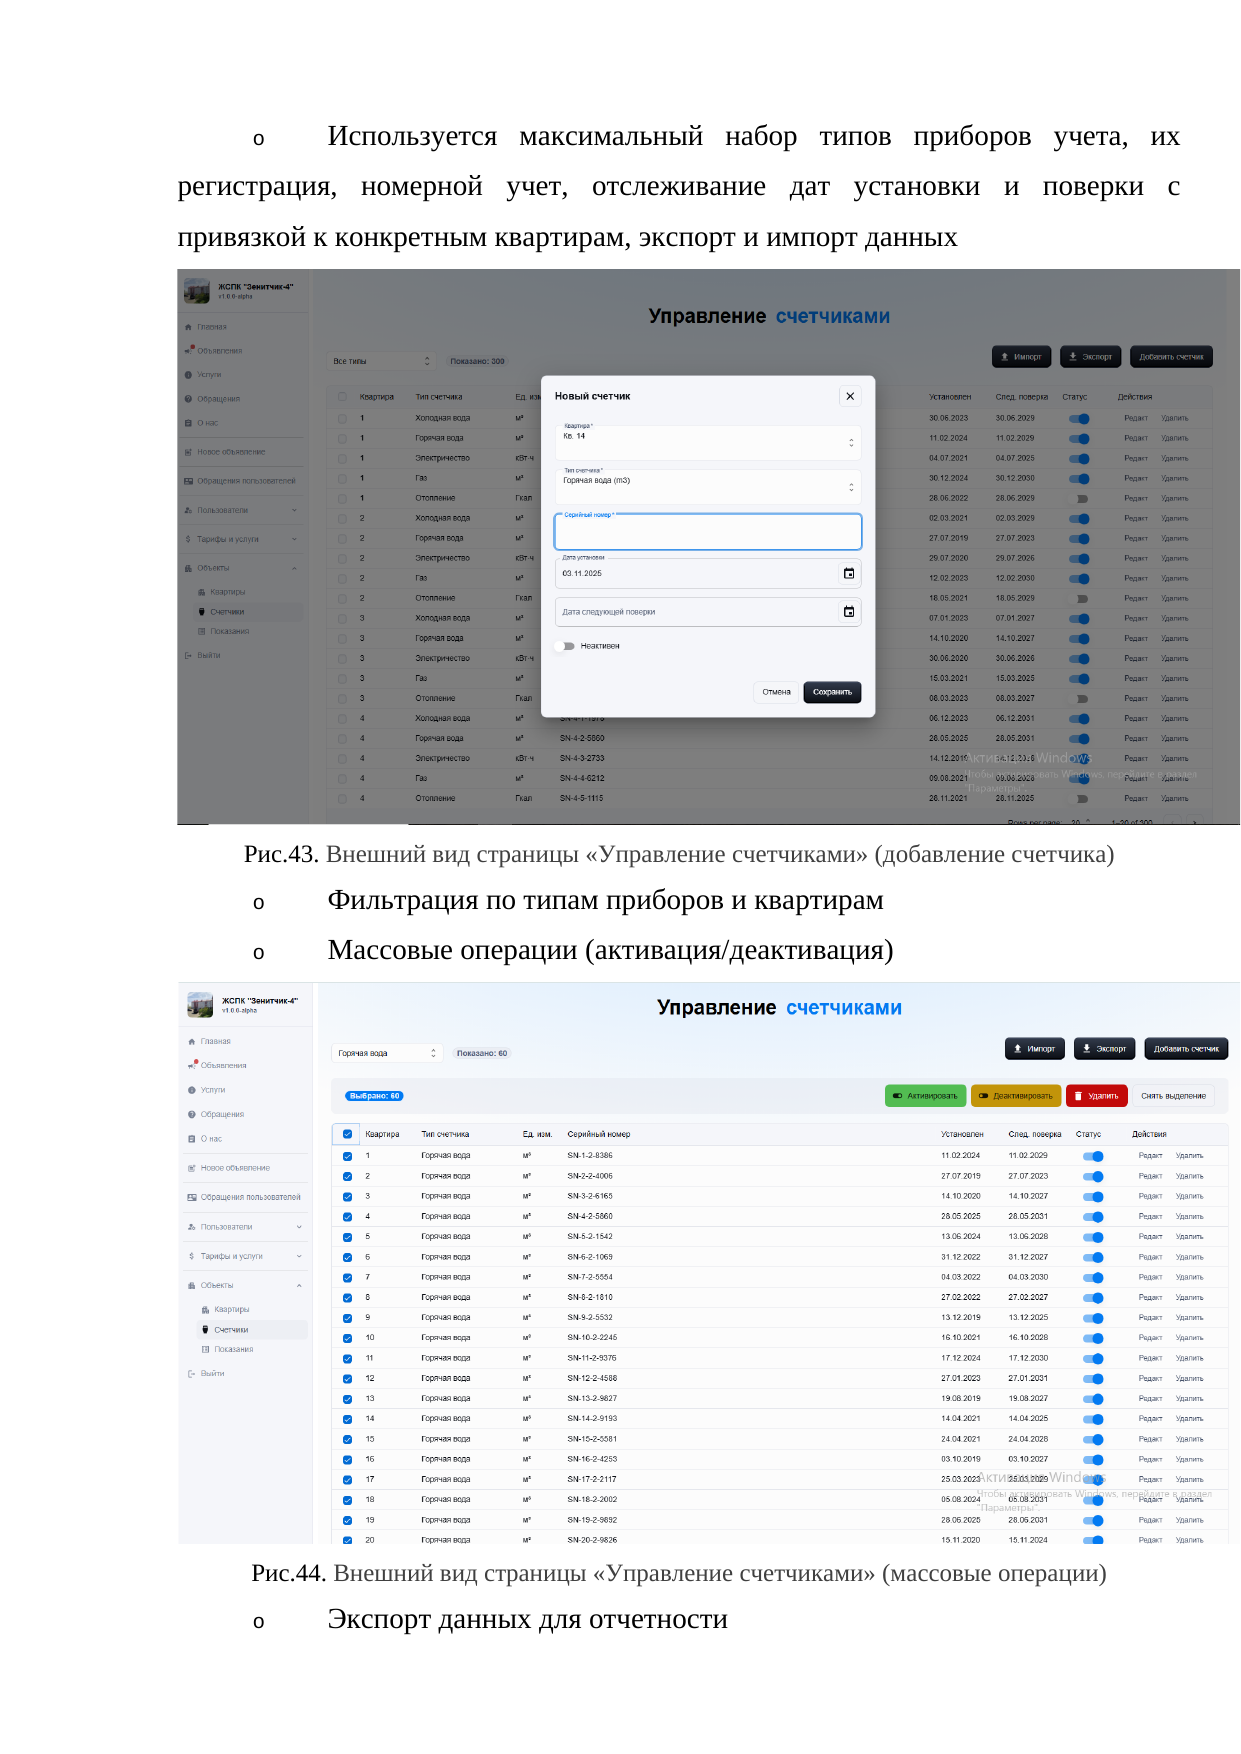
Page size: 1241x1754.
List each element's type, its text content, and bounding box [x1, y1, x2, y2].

picture [177, 269, 1241, 825]
subtitle Рис.44. Внешний вид страницы «Управление счетчиками» (массовые операции) [177, 1558, 1181, 1587]
list Массовые операции (активация/деактивация) [177, 932, 1181, 966]
picture [177, 982, 1241, 1544]
list Фильтрация по типам приборов и квартирам [177, 882, 1181, 916]
list Экспорт данных для отчетности [177, 1601, 1181, 1634]
subtitle Рис.43. Внешний вид страницы «Управление счетчиками» (добавление счетчика) [177, 839, 1181, 868]
list Используется максимальный набор типов приборов учета, их регистрация, номерной учет, отслеживание дат установки и поверки с привязкой к конкретным квартирам, экспорт и импорт данных [177, 118, 1181, 252]
